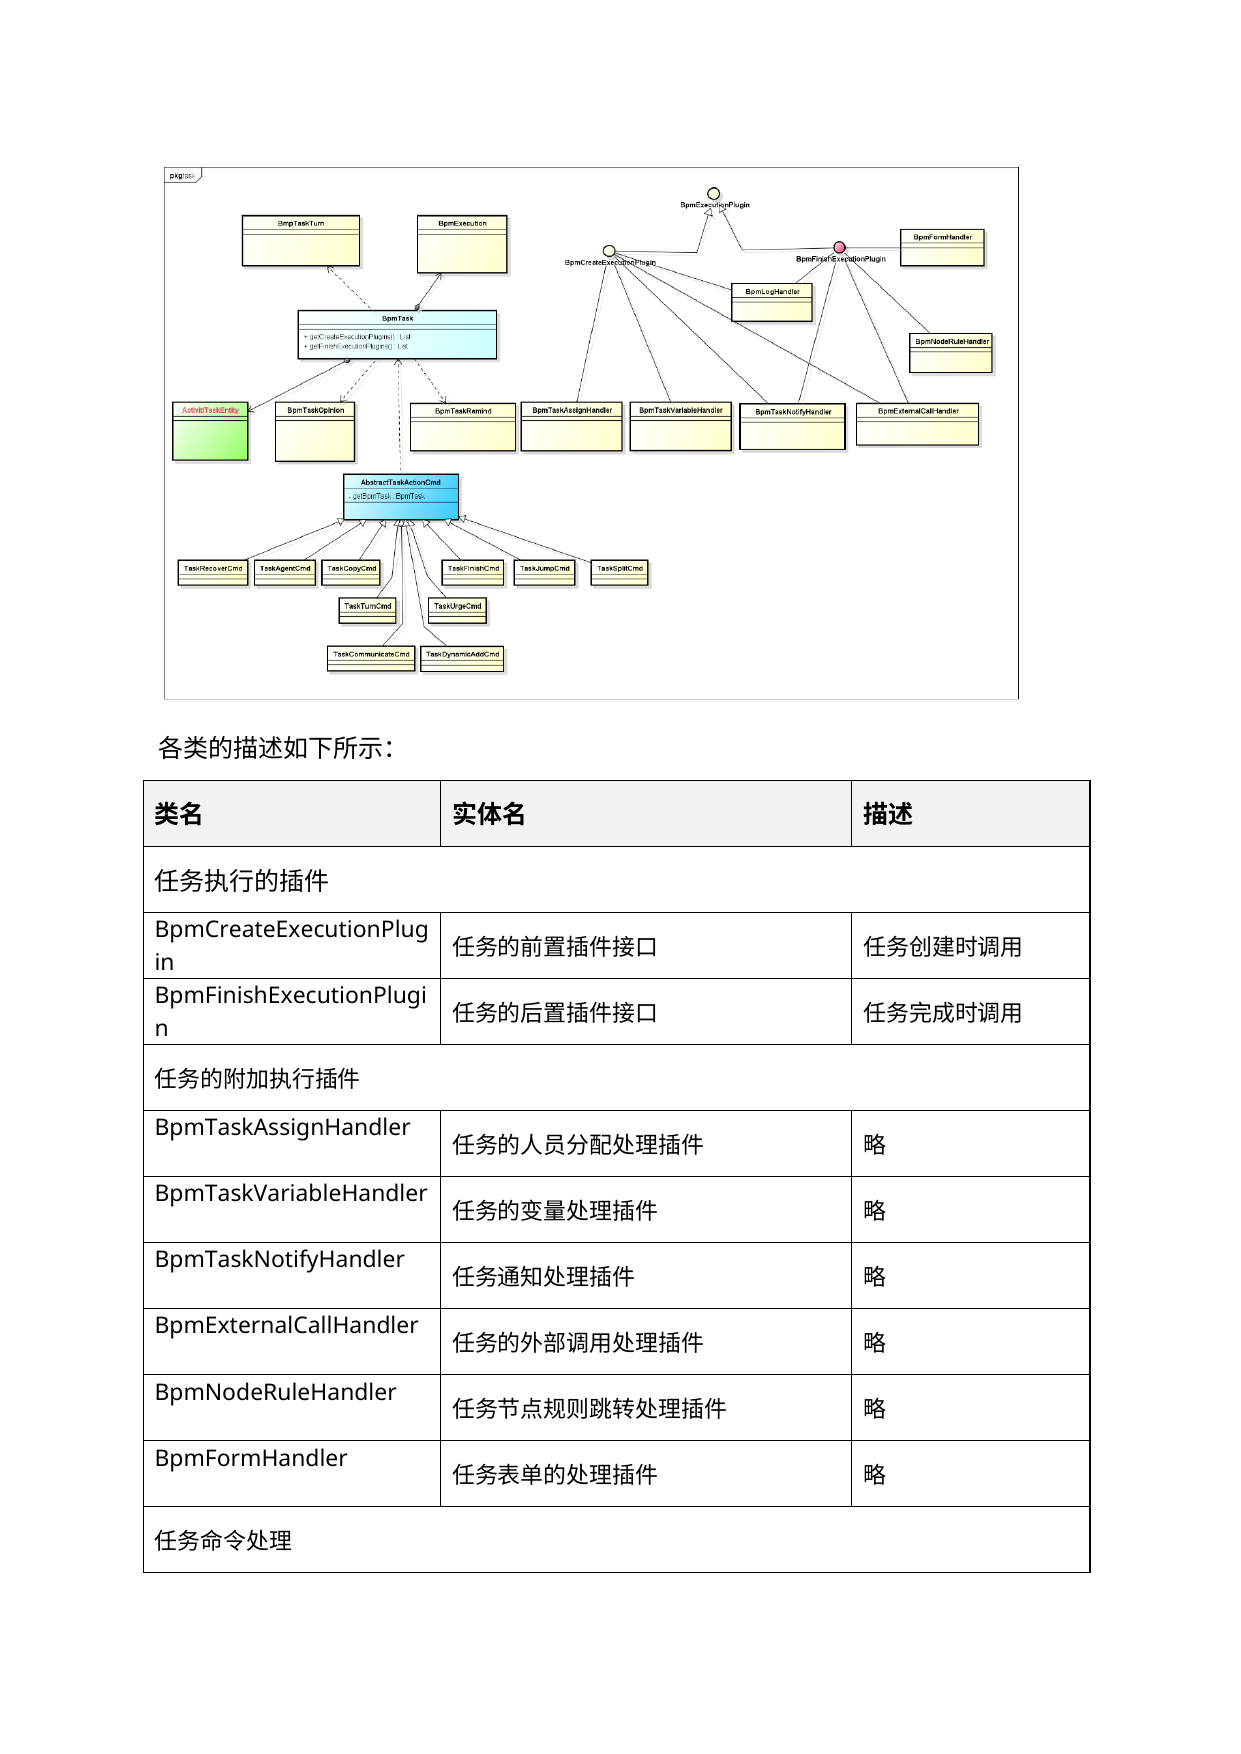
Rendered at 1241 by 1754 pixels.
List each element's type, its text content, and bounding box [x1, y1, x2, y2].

table_cell BpmFormHandler [144, 1441, 440, 1506]
table_cell 任务命令处理 [144, 1507, 1089, 1572]
table_cell BpmCreateExecutionPlugin [144, 913, 440, 978]
table_cell 略 [852, 1243, 1089, 1308]
table_header 描述 [852, 781, 1089, 846]
table_cell 任务通知处理插件 [441, 1243, 851, 1308]
table_cell BpmTaskVariableHandler [144, 1177, 440, 1242]
table_cell BpmTaskNotifyHandler [144, 1243, 440, 1308]
table_cell 略 [852, 1111, 1089, 1176]
table_cell 任务创建时调用 [852, 913, 1089, 978]
table_cell 任务表单的处理插件 [441, 1441, 851, 1506]
table_cell 任务的变量处理插件 [441, 1177, 851, 1242]
table_cell 任务的后置插件接口 [441, 979, 851, 1044]
text 各类的描述如下所示： [158, 714, 1053, 779]
table_cell 略 [852, 1309, 1089, 1374]
table_cell BpmNodeRuleHandler [144, 1375, 440, 1440]
table_cell 略 [852, 1375, 1089, 1440]
table_cell BpmFinishExecutionPlugin [144, 979, 440, 1044]
picture [158, 162, 1024, 704]
table_cell 略 [852, 1177, 1089, 1242]
table_cell 略 [852, 1441, 1089, 1506]
table_header 类名 [144, 781, 440, 846]
table_cell 任务节点规则跳转处理插件 [441, 1375, 851, 1440]
table_cell 任务执行的插件 [144, 847, 1089, 912]
table_header 实体名 [441, 781, 851, 846]
table_cell 任务的前置插件接口 [441, 913, 851, 978]
table_cell BpmExternalCallHandler [144, 1309, 440, 1374]
table_cell BpmTaskAssignHandler [144, 1111, 440, 1176]
table_cell 任务的外部调用处理插件 [441, 1309, 851, 1374]
table_cell 任务完成时调用 [852, 979, 1089, 1044]
table_cell 任务的人员分配处理插件 [441, 1111, 851, 1176]
table_cell 任务的附加执行插件 [144, 1045, 1089, 1110]
